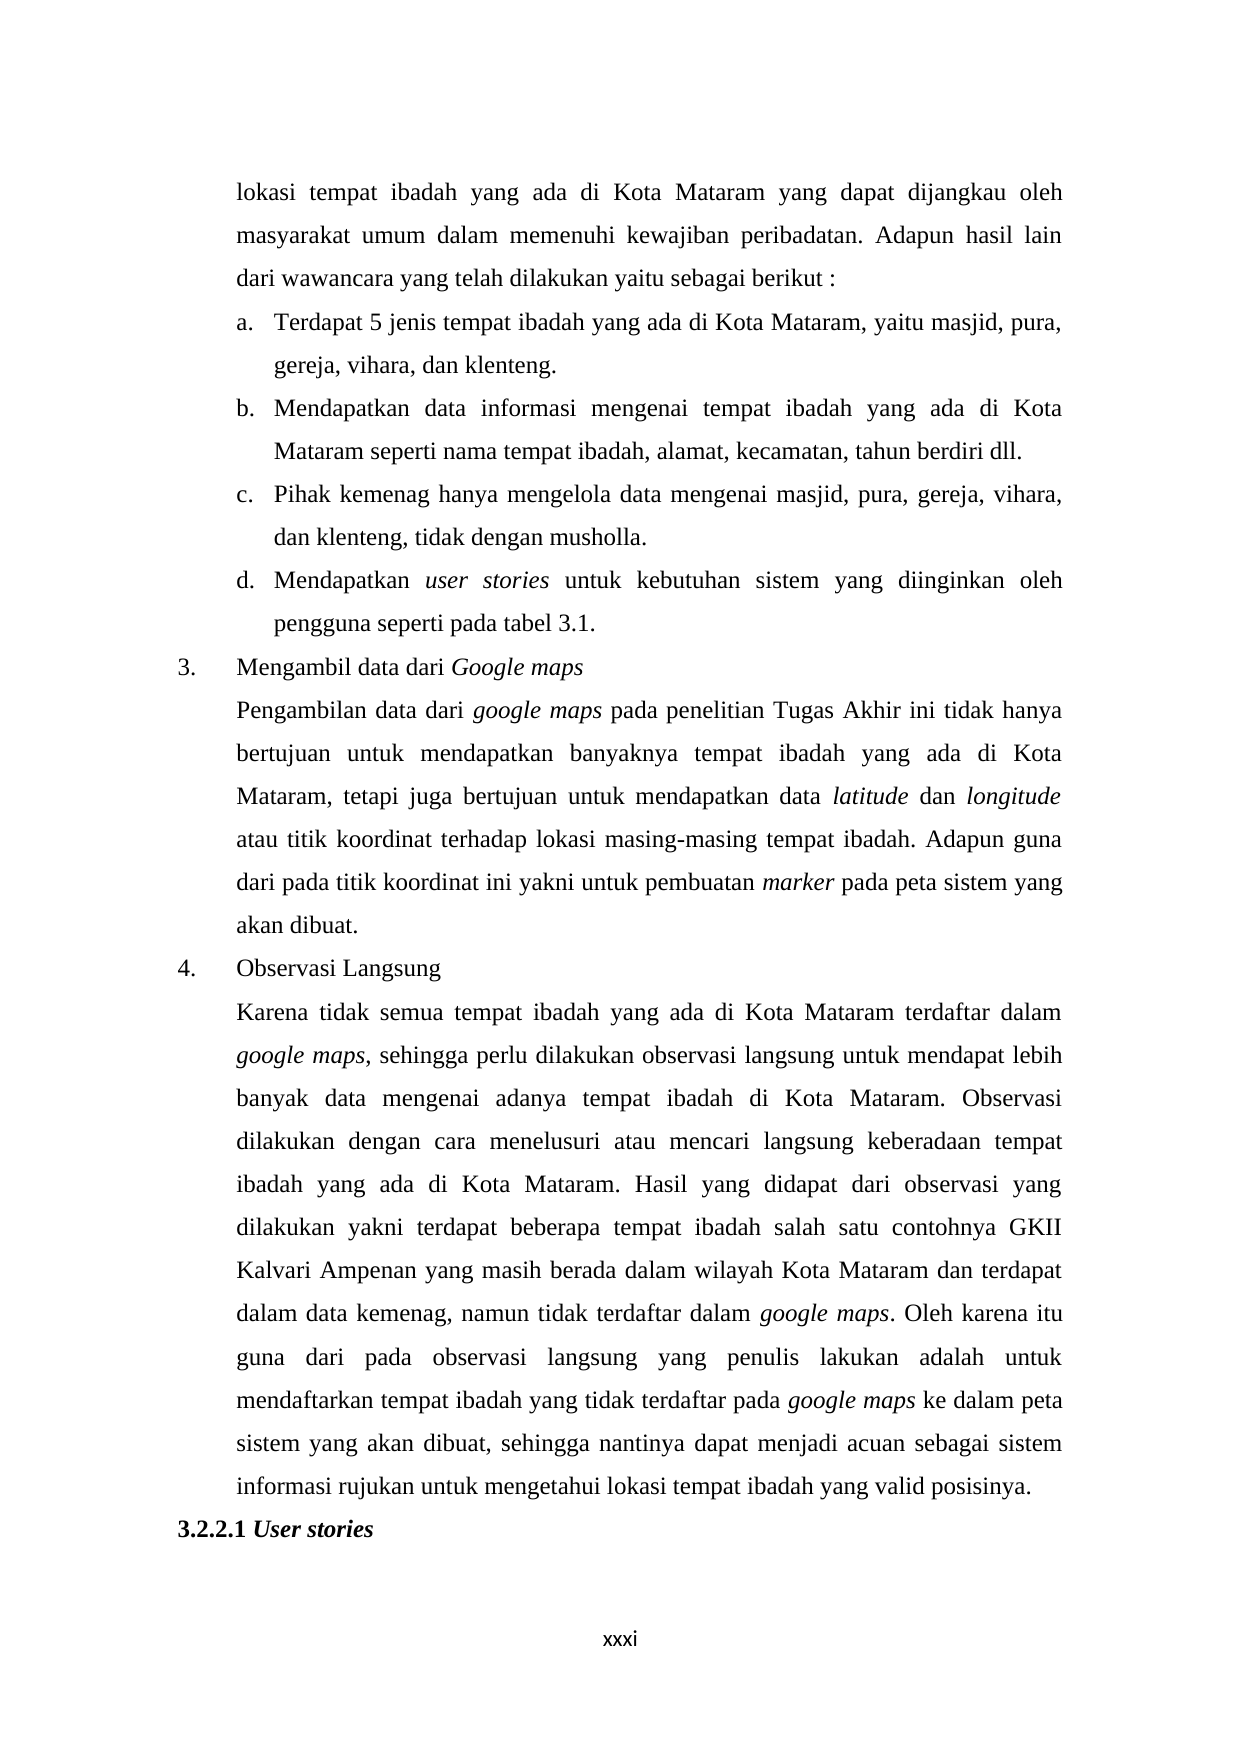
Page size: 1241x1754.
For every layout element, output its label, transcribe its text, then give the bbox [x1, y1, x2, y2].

list Pengambilan data dari google maps pada penelitian Tugas Akhir ini tidak hanya bertujuan untuk mendapatkan banyaknya tempat ibadah yang ada di Kota Mataram, tetapi juga bertujuan untuk mendapatkan data latitude dan longitude atau titik koordinat terhadap lokasi masing-masing tempat ibadah. Adapun guna dari pada titik koordinat ini yakni untuk pembuatan marker pada peta sistem yang akan dibuat. [236, 695, 1063, 939]
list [236, 177, 1063, 292]
list Pihak kemenag hanya mengelola data mengenai masjid, pura, gereja, vihara, dan klenteng, tidak dengan musholla. [236, 479, 1063, 551]
list Observasi Langsung [177, 953, 1063, 982]
list Mendapatkan user stories untuk kebutuhan sistem yang diinginkan oleh pengguna seperti pada tabel 3.1. [236, 565, 1063, 637]
list Karena tidak semua tempat ibadah yang ada di Kota Mataram terdaftar dalam google maps, sehingga perlu dilakukan observasi langsung untuk mendapat lebih banyak data mengenai adanya tempat ibadah di Kota Mataram. Observasi dilakukan dengan cara menelusuri atau mencari langsung keberadaan tempat ibadah yang ada di Kota Mataram. Hasil yang didapat dari observasi yang dilakukan yakni terdapat beberapa tempat ibadah salah satu contohnya GKII Kalvari Ampenan yang masih berada dalam wilayah Kota Mataram dan terdapat dalam data kemenag, namun tidak terdaftar dalam google maps. Oleh karena itu guna dari pada observasi langsung yang penulis lakukan adalah untuk mendaftarkan tempat ibadah yang tidak terdaftar pada google maps ke dalam peta sistem yang akan dibuat, sehingga nantinya dapat menjadi acuan sebagai sistem informasi rujukan untuk mengetahui lokasi tempat ibadah yang valid posisinya. [236, 997, 1063, 1500]
list Mendapatkan data informasi mengenai tempat ibadah yang ada di Kota Mataram seperti nama tempat ibadah, alamat, kecamatan, tahun berdiri dll. [236, 393, 1063, 465]
list Terdapat 5 jenis tempat ibadah yang ada di Kota Mataram, yaitu masjid, pura, gereja, vihara, dan klenteng. [236, 307, 1063, 378]
list Mengambil data dari Google maps [177, 652, 1063, 680]
list User stories [177, 1514, 1063, 1543]
